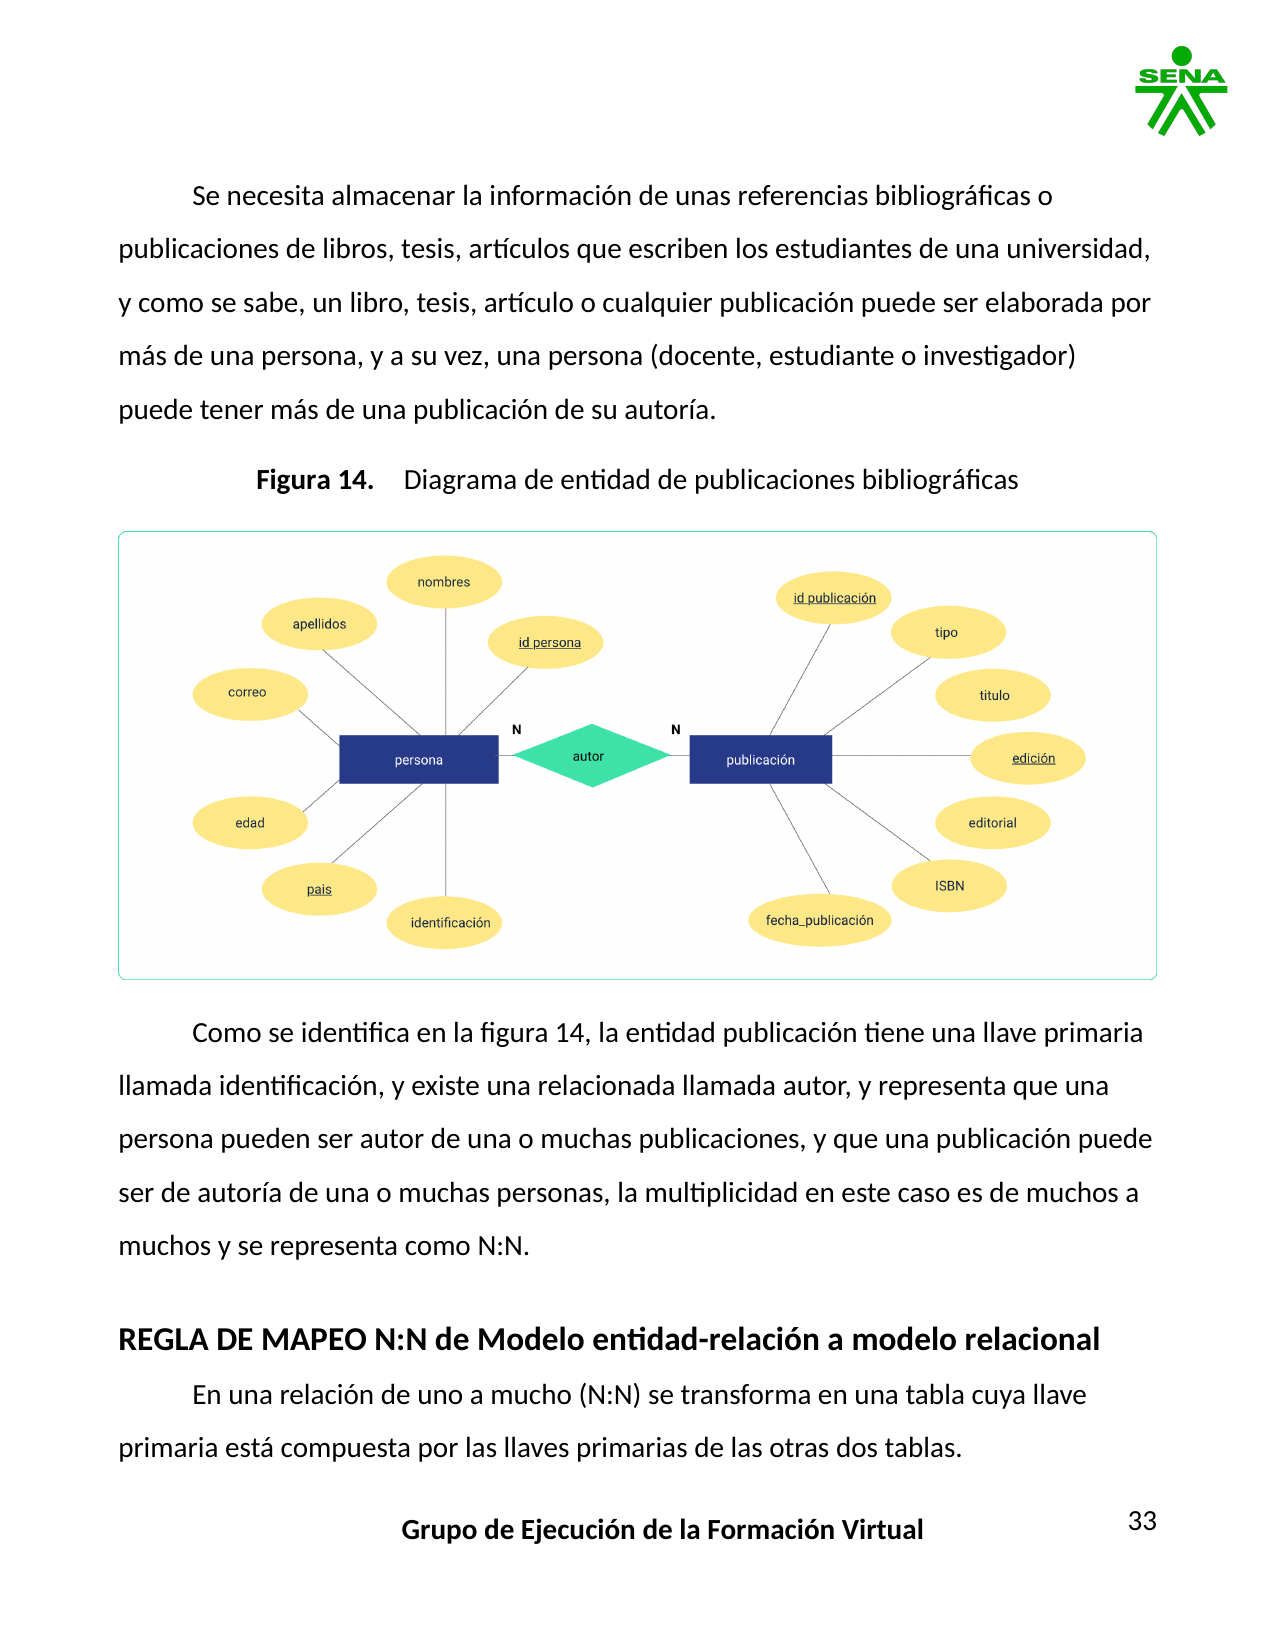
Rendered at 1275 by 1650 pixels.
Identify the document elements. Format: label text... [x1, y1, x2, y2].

text Como se identifica en la figura 14, la entidad publicación tiene una llave primaria llamada identificación, y existe una relacionada llamada autor, y representa que una persona pueden ser autor de una o muchas publicaciones, y que una publicación puede ser de autoría de una o muchas personas, la multiplicidad en este caso es de muchos a muchos y se representa como N:N. [118, 1014, 1157, 1263]
picture [118, 531, 1157, 980]
text Se necesita almacenar la información de unas referencias bibliográficas o publicaciones de libros, tesis, artículos que escriben los estudiantes de una universidad, y como se sabe, un libro, tesis, artículo o cualquier publicación puede ser elaborada por más de una persona, y a su vez, una persona (docente, estudiante o investigador) puede tener más de una publicación de su autoría. [118, 177, 1157, 427]
subtitle REGLA DE MAPEO N:N de Modelo entidad-relación a modelo relacional [118, 1318, 1157, 1359]
text En una relación de uno a mucho (N:N) se transforma en una tabla cuya llave primaria está compuesta por las llaves primarias de las otras dos tablas. [118, 1376, 1157, 1465]
text Diagrama de entidad de publicaciones bibliográficas [118, 461, 1157, 497]
picture [1135, 46, 1228, 136]
